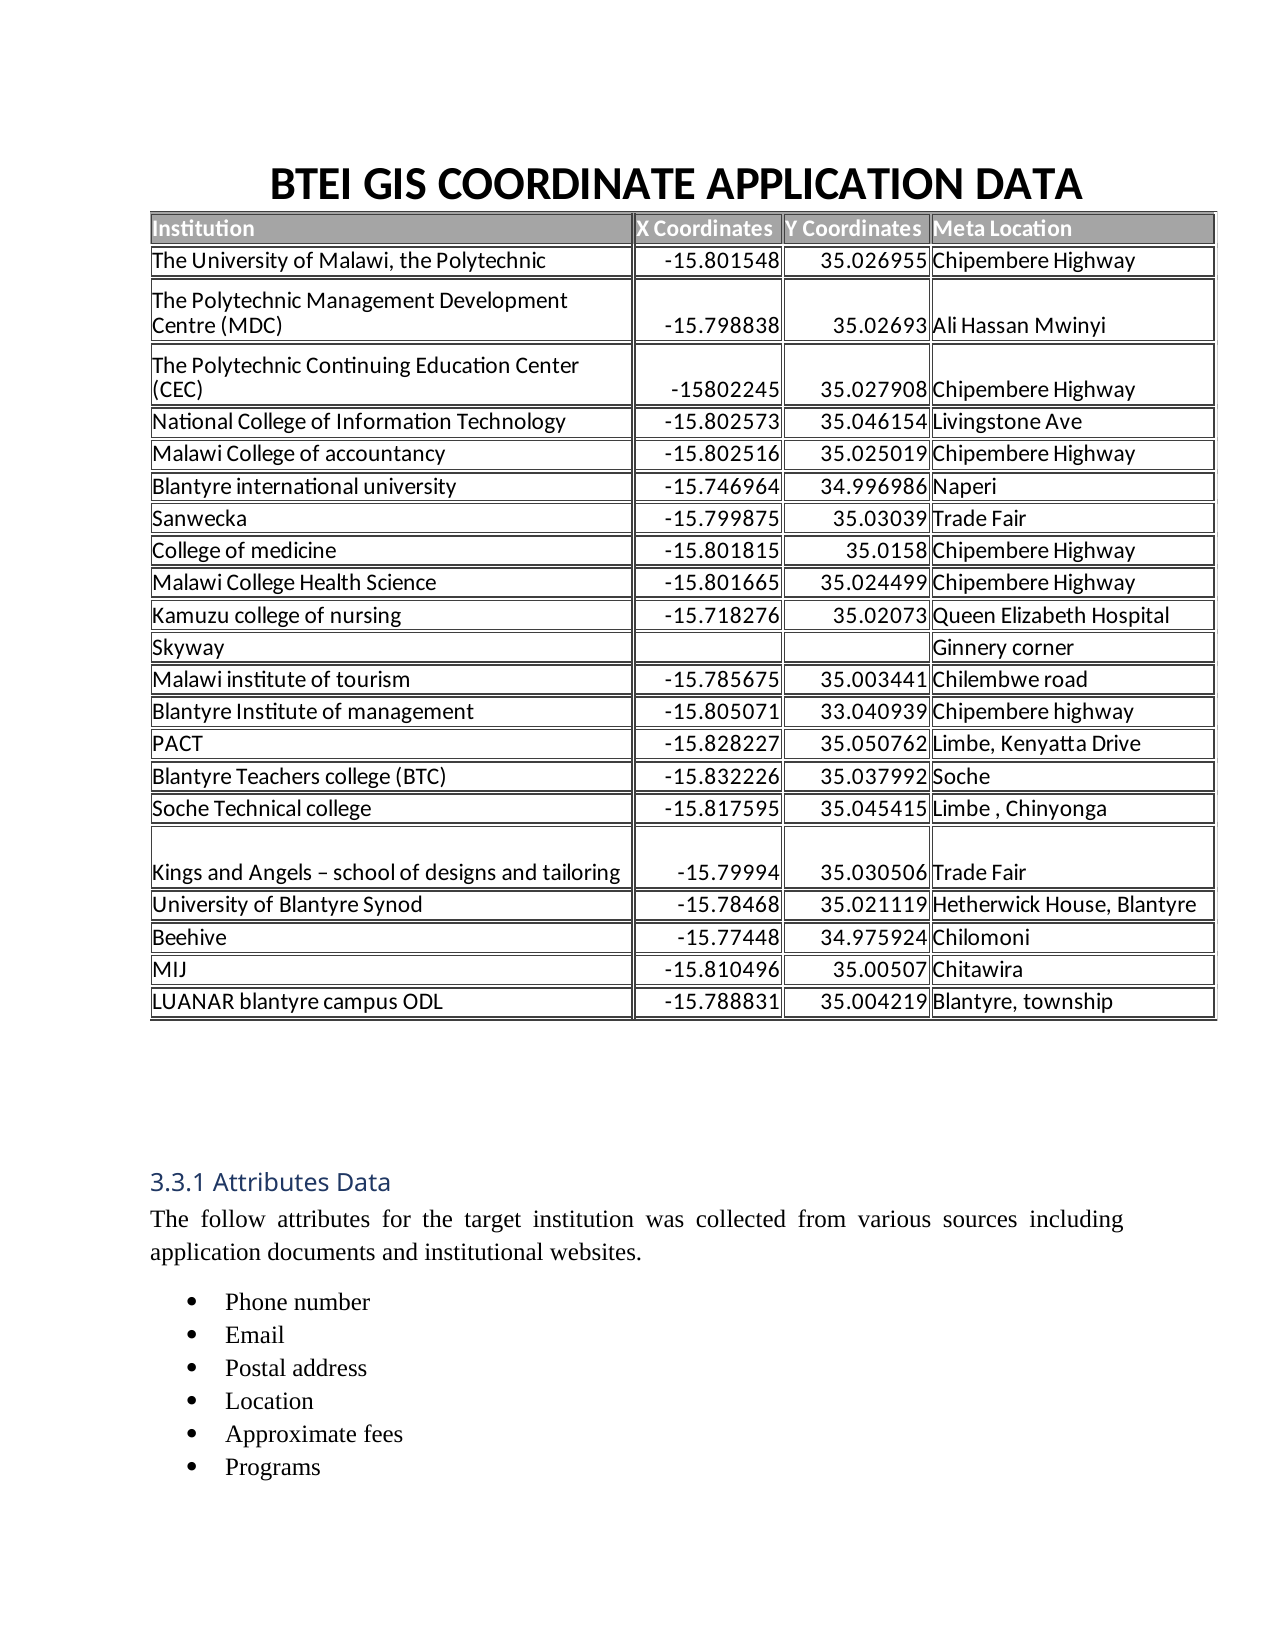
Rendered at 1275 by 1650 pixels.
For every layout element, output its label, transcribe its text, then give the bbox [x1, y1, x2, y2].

list Postal address [187, 1353, 1125, 1382]
subtitle 3.3.1 Attributes Data [150, 1165, 1125, 1199]
list Approximate fees [187, 1419, 1125, 1448]
list Email [187, 1320, 1125, 1349]
text The follow attributes for the target institution was collected from various sources including application documents and institutional websites. [150, 1204, 1125, 1266]
list Location [187, 1386, 1125, 1415]
list Programs [187, 1452, 1125, 1481]
list Phone number [187, 1287, 1125, 1316]
